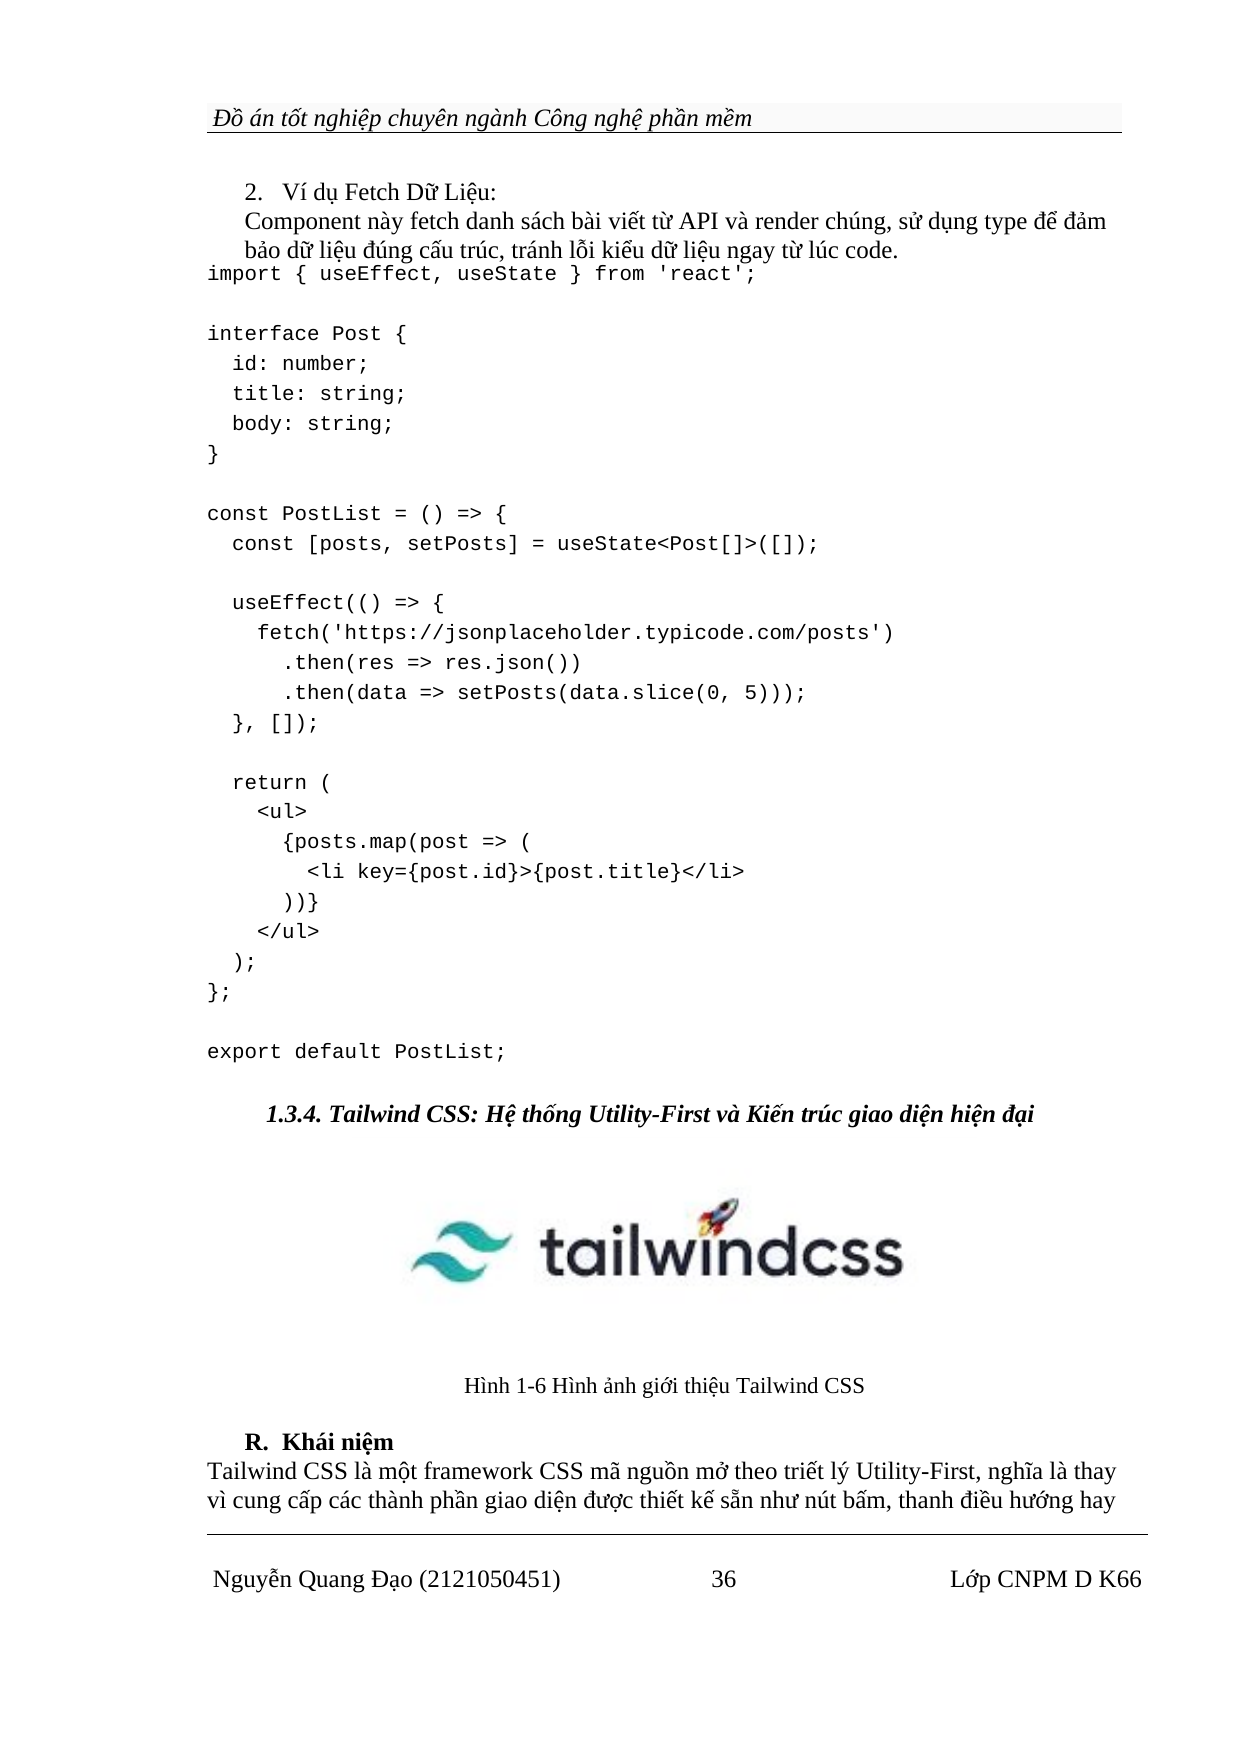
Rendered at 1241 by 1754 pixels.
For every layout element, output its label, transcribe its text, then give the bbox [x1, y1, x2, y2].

text ))} [207, 891, 1122, 915]
list Ví dụ Fetch Dữ Liệu: [244, 177, 1122, 206]
text Hình 1-6 Hình ảnh giới thiệu Tailwind CSS [207, 1372, 1122, 1398]
subtitle Tailwind CSS: Hệ thống Utility-First và Kiến trúc giao diện hiện đại [207, 1099, 1122, 1128]
text } [207, 443, 1122, 466]
text return ( [207, 772, 1122, 795]
text export default PostList; [207, 1041, 1122, 1064]
text </ul> [207, 921, 1122, 945]
text }, []); [207, 712, 1122, 736]
text <li key={post.id}>{post.title}</li> [207, 861, 1122, 885]
text import { useEffect, useState } from 'react'; [207, 263, 1122, 287]
subtitle Khái niệm [244, 1427, 1122, 1456]
text .then(res => res.json()) [207, 652, 1122, 676]
text <ul> [207, 802, 1122, 825]
picture [352, 1136, 977, 1372]
text {posts.map(post => ( [207, 831, 1122, 855]
text const PostList = () => { [207, 503, 1122, 526]
text useEffect(() => { [207, 592, 1122, 616]
text fetch('https://jsonplaceholder.typicode.com/posts') [207, 622, 1122, 646]
text const [posts, setPosts] = useState<Post[]>([]); [207, 532, 1122, 556]
text Component này fetch danh sách bài viết từ API và render chúng, sử dụng type để đảm bảo dữ liệu đúng cấu trúc, tránh lỗi kiểu dữ liệu ngay từ lúc code. [244, 206, 1122, 263]
text interface Post { [207, 323, 1122, 347]
text ); [207, 951, 1122, 975]
text title: string; [207, 383, 1122, 407]
text }; [207, 981, 1122, 1004]
text .then(data => setPosts(data.slice(0, 5))); [207, 682, 1122, 706]
text body: string; [207, 413, 1122, 437]
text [207, 1456, 1122, 1513]
text id: number; [207, 353, 1122, 377]
